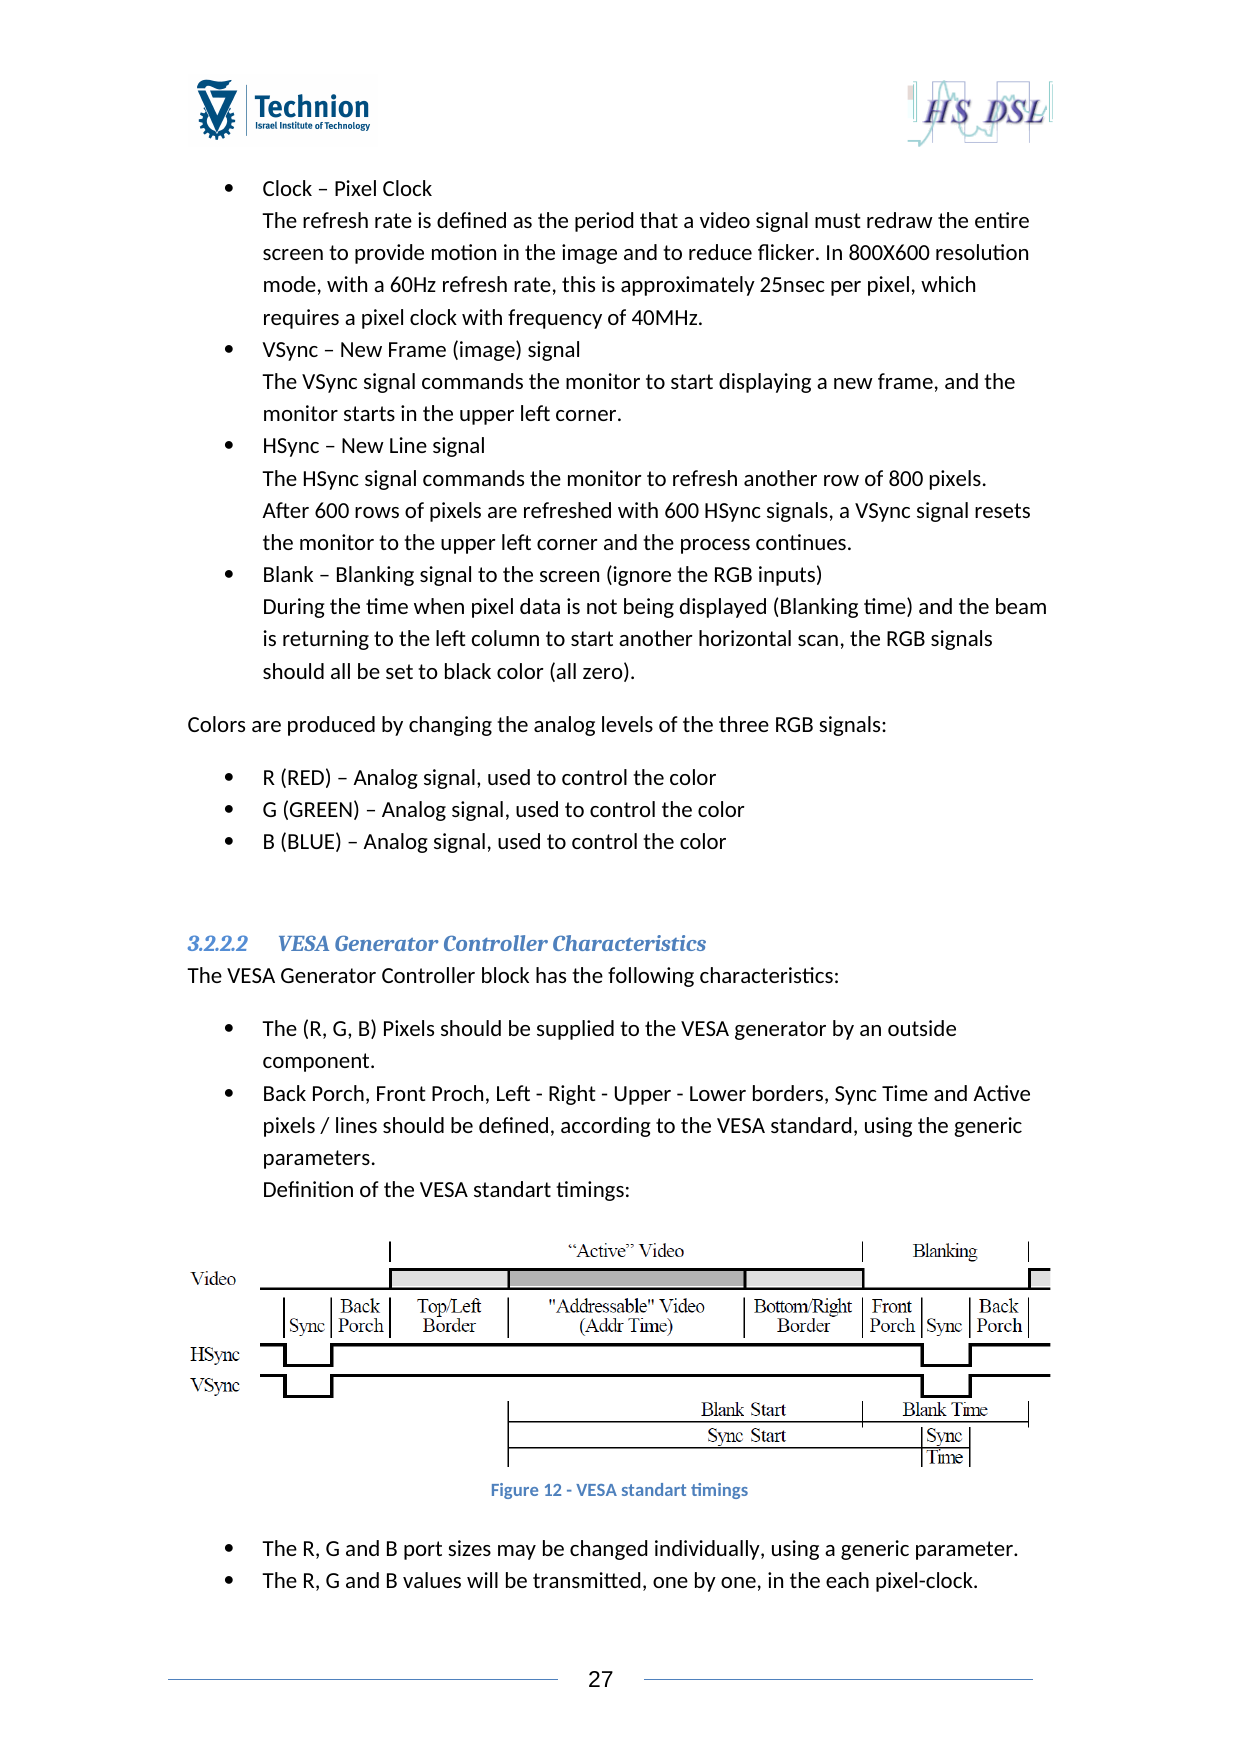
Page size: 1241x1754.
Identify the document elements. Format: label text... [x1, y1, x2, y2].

picture [187, 74, 378, 147]
text Colors are produced by changing the analog levels of the three RGB signals: [187, 710, 1053, 738]
list R (RED) – Analog signal, used to control the color [225, 763, 1053, 791]
list VSync – New Frame (image) signal The VSync signal commands the monitor to start displaying a new frame, and the monitor starts in the upper left corner. [225, 335, 1053, 427]
list Back Porch, Front Proch, Left - Right - Upper - Lower borders, Sync Time and Active pixels / lines should be defined, according to the VESA standard, using the generic parameters. [225, 1079, 1053, 1171]
list The (R, G, B) Pixels should be supplied to the VESA generator by an outside component. [225, 1014, 1053, 1075]
list G (GREEN) – Analog signal, used to control the color [225, 795, 1053, 823]
text The VESA Generator Controller block has the following characteristics: [187, 961, 1053, 989]
list HSync – New Line signal The HSync signal commands the monitor to refresh another row of 800 pixels. [225, 431, 1053, 492]
list Blank – Blanking signal to the screen (ignore the RGB inputs) During the time when pixel data is not being displayed (Blanking time) and the beam is returning to the left column to start another horizontal scan, the RGB signals should all be set to black color (all zero). [225, 560, 1053, 685]
list After 600 rows of pixels are refreshed with 600 HSync signals, a VSync signal resets the monitor to the upper left corner and the process continues. [262, 496, 1053, 556]
list Clock – Pixel Clock The refresh rate is defined as the period that a video signal must redraw the entire screen to provide motion in the image and to reduce flicker. In 800X600 resolution mode, with a 60Hz refresh rate, this is approximately 25nsec per pixel, which requires a pixel clock with frequency of 40MHz. [225, 174, 1053, 331]
picture [187, 1240, 1050, 1468]
list Definition of the VESA standart timings: [262, 1175, 1053, 1203]
list B (BLUE) – Analog signal, used to control the color [225, 827, 1053, 855]
picture [907, 73, 1053, 147]
subtitle VESA Generator Controller Characteristics [187, 931, 1053, 958]
list The R, G and B values will be transmitted, one by one, in the each pixel-clock. [225, 1566, 1053, 1594]
